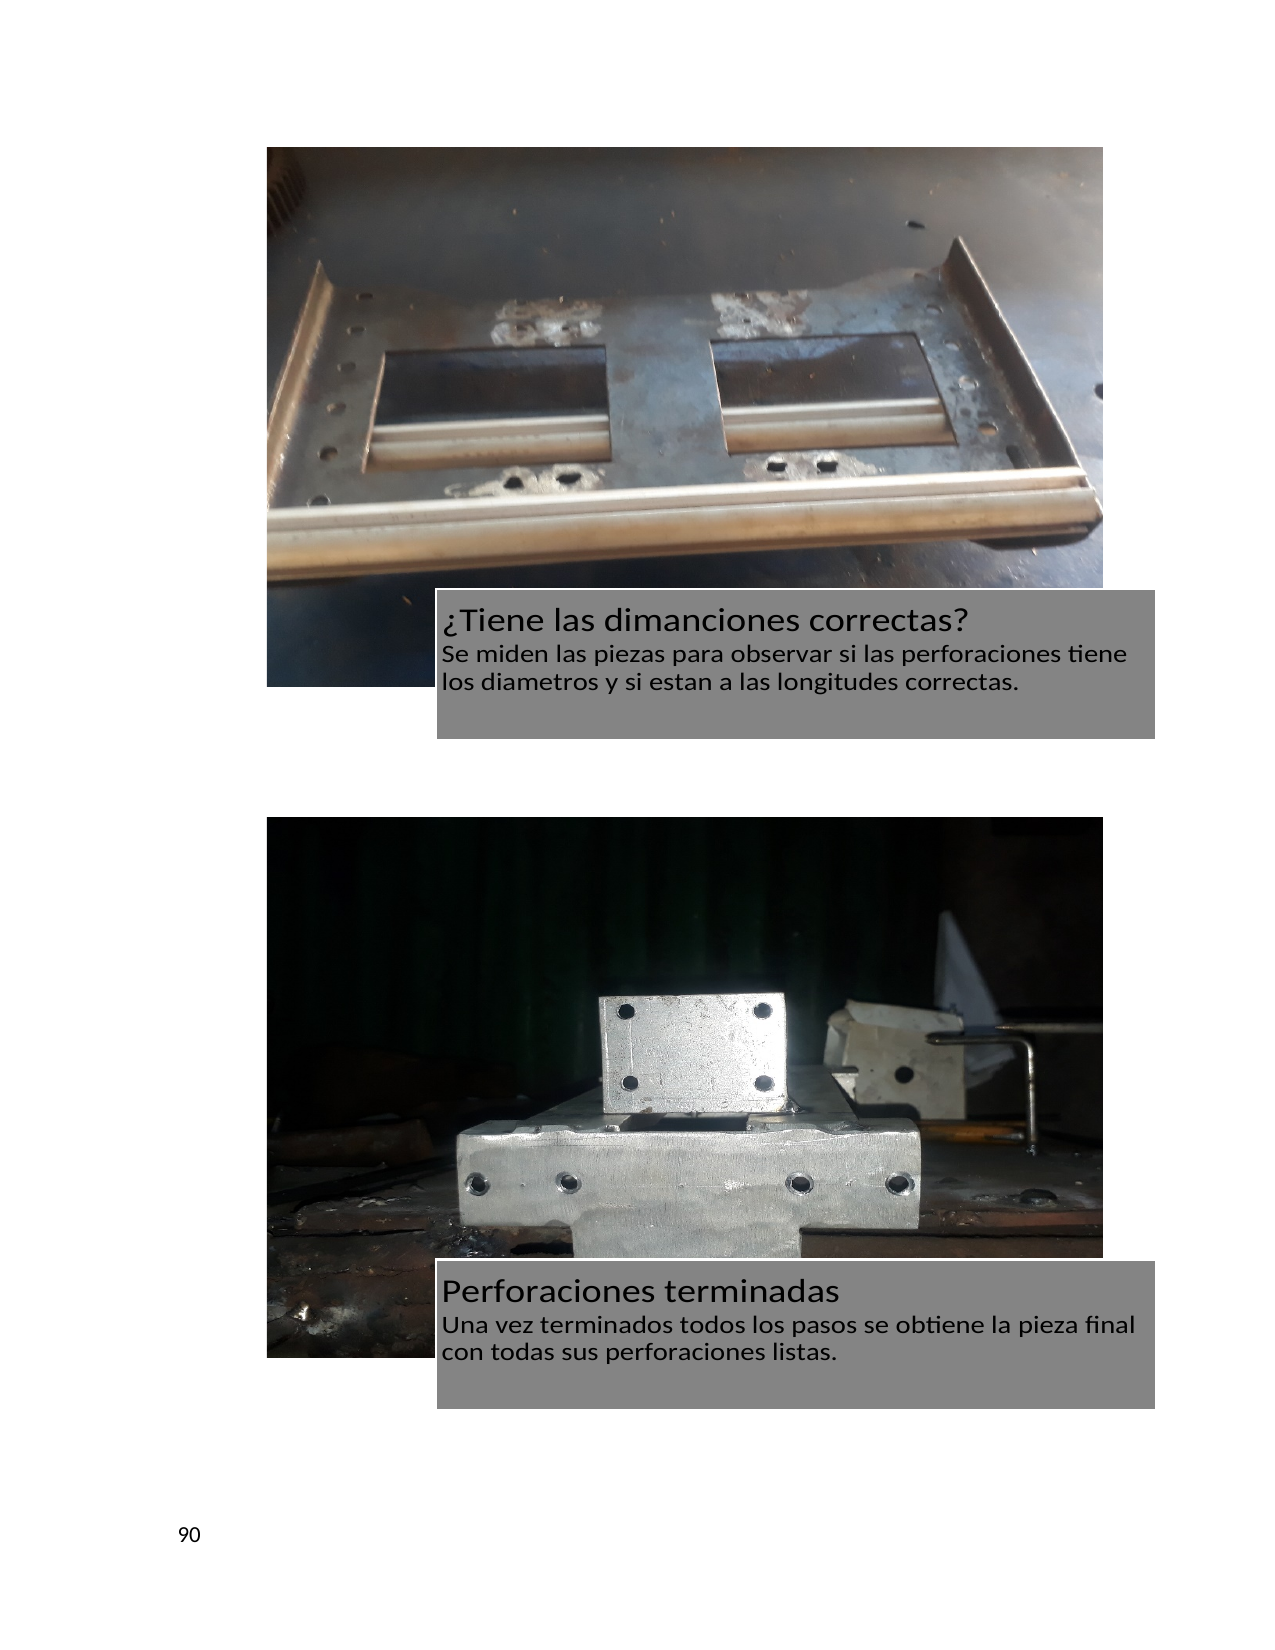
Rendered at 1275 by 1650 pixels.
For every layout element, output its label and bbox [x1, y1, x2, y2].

picture [266, 817, 1103, 1358]
picture [266, 147, 1103, 687]
